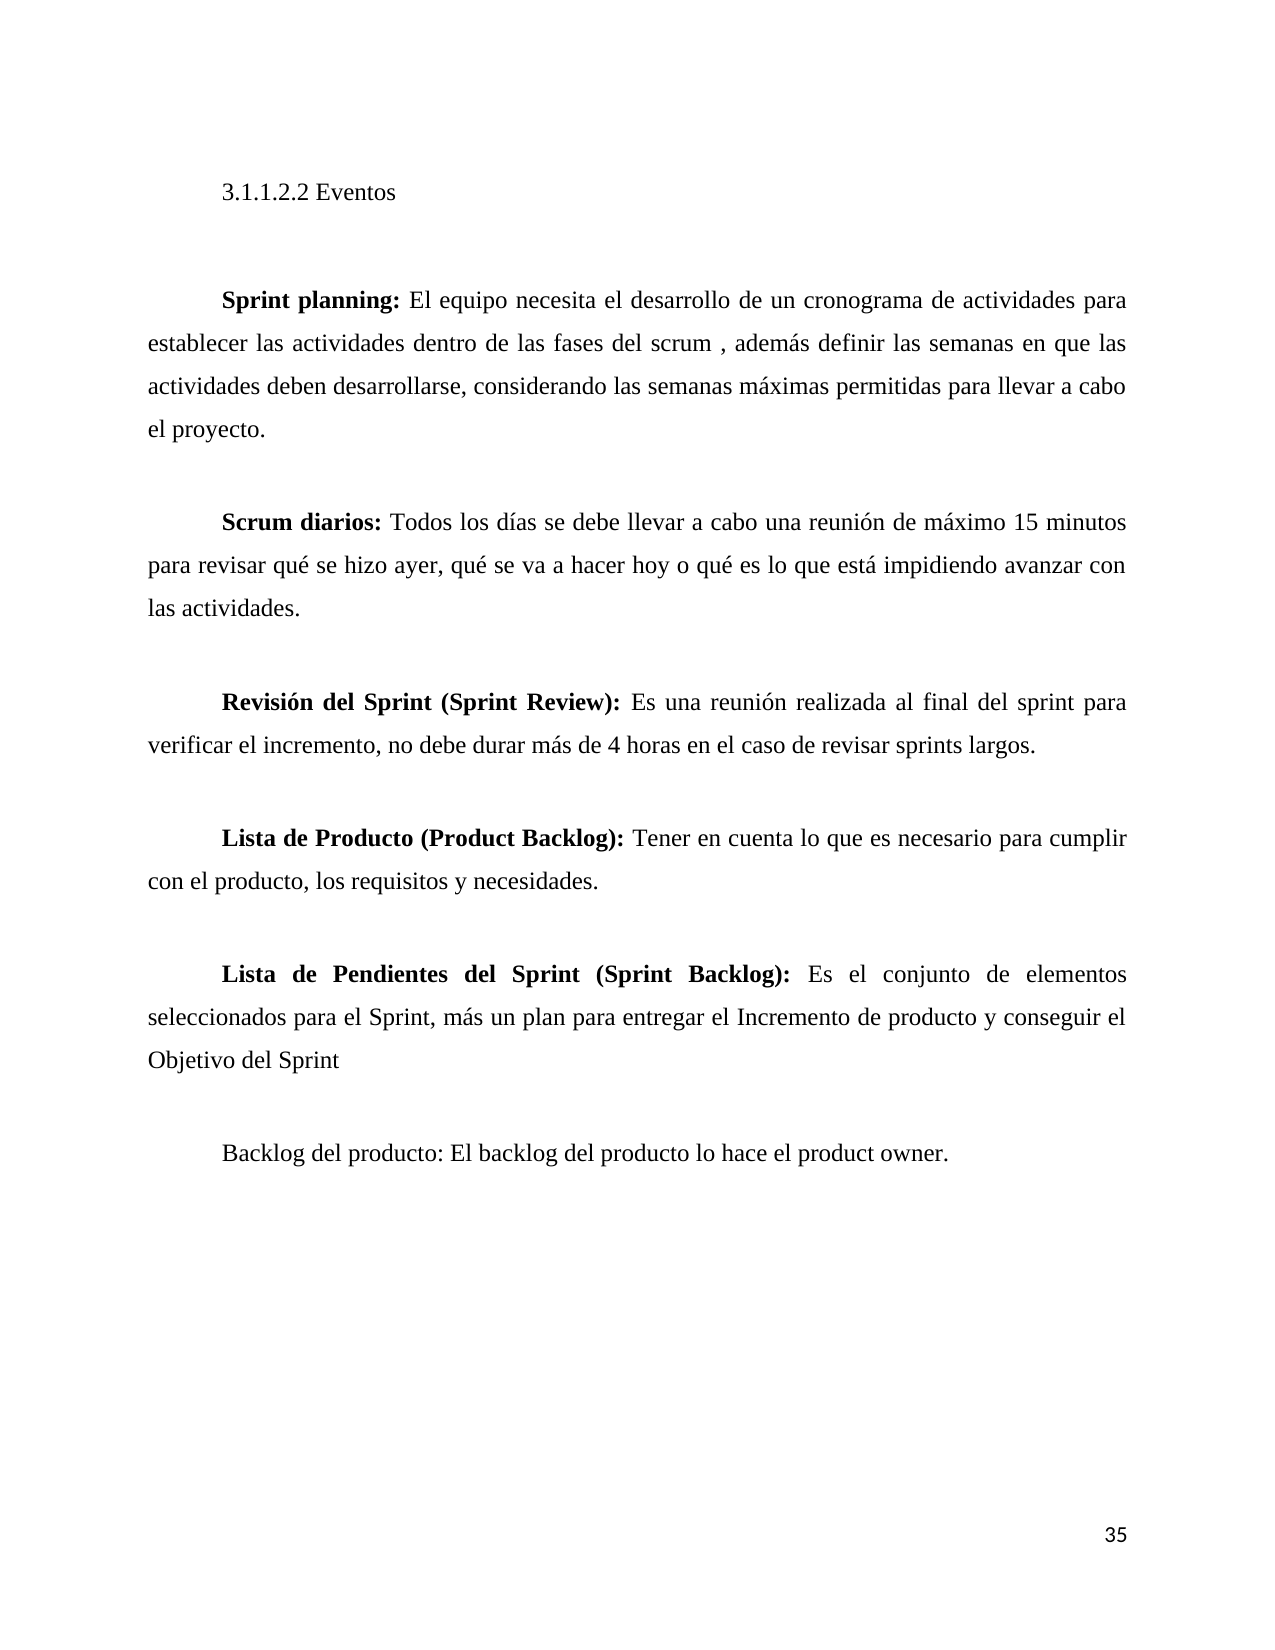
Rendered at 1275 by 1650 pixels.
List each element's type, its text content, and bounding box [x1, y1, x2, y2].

text Lista de Producto (Product Backlog): Tener en cuenta lo que es necesario para cumplir con el producto, los requisitos y necesidades. [148, 823, 1127, 895]
text Backlog del producto: El backlog del producto lo hace el product owner. [148, 1138, 1127, 1167]
text Lista de Pendientes del Sprint (Sprint Backlog): Es el conjunto de elementos seleccionados para el Sprint, más un plan para entregar el Incremento de producto y conseguir el Objetivo del Sprint [148, 959, 1127, 1074]
text Sprint planning: El equipo necesita el desarrollo de un cronograma de actividades para establecer las actividades dentro de las fases del scrum , además definir las semanas en que las actividades deben desarrollarse, considerando las semanas máximas permitidas para llevar a cabo el proyecto. [148, 285, 1127, 443]
text Revisión del Sprint (Sprint Review): Es una reunión realizada al final del sprint para verificar el incremento, no debe durar más de 4 horas en el caso de revisar sprints largos. [148, 687, 1127, 758]
text Scrum diarios: Todos los días se debe llevar a cabo una reunión de máximo 15 minutos para revisar qué se hizo ayer, qué se va a hacer hoy o qué es lo que está impidiendo avanzar con las actividades. [148, 507, 1127, 622]
subtitle 3.1.1.2.2 Eventos [148, 177, 1127, 206]
